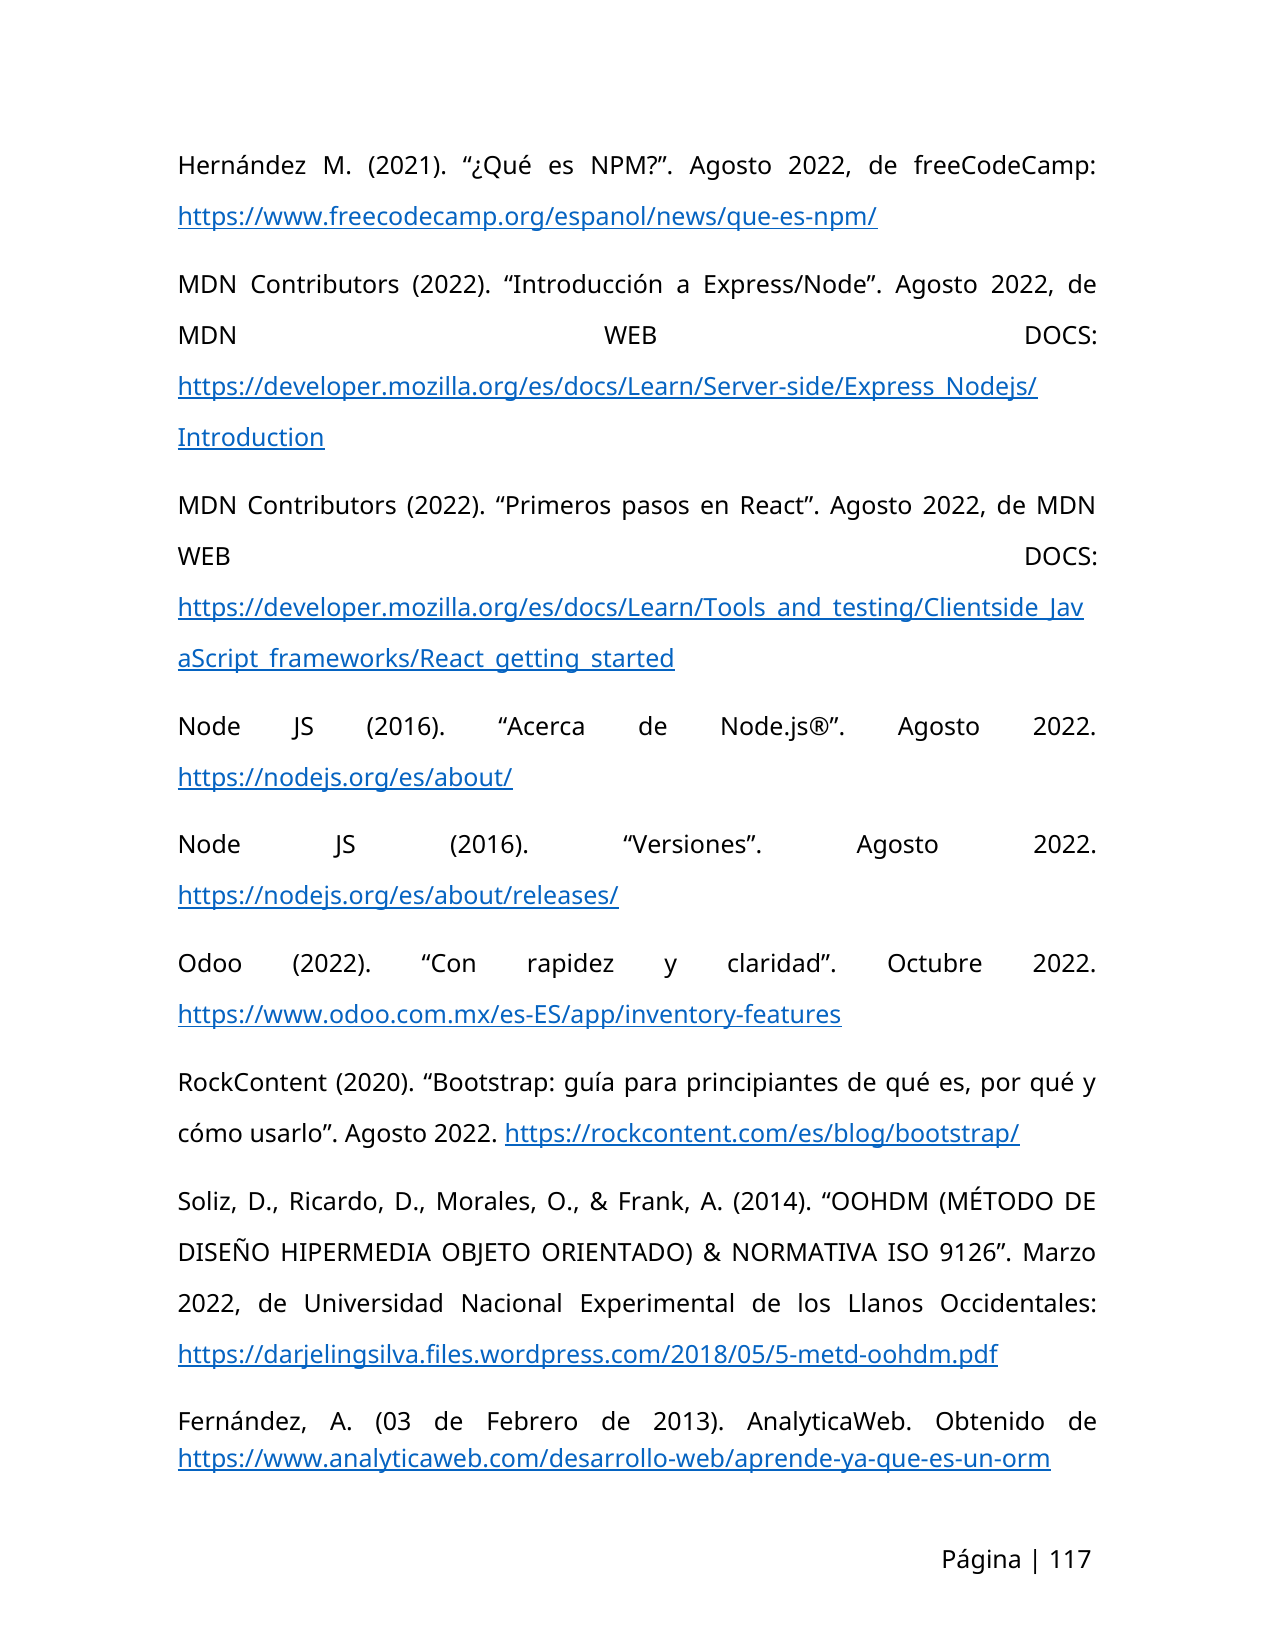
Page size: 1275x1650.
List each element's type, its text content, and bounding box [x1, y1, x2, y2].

text Odoo (2022). “Con rapidez y claridad”. Octubre 2022. https://www.odoo.com.mx/es-ES/app/inventory-features [177, 946, 1098, 1031]
text Fernández, A. (03 de Febrero de 2013). AnalyticaWeb. Obtenido de https://www.analyticaweb.com/desarrollo-web/aprende-ya-que-es-un-orm [177, 1404, 1098, 1475]
text Hernández M. (2021). “¿Qué es NPM?”. Agosto 2022, de freeCodeCamp: https://www.freecodecamp.org/espanol/news/que-es-npm/ [177, 148, 1098, 233]
text Node JS (2016). “Versiones”. Agosto 2022. https://nodejs.org/es/about/releases/ [177, 827, 1098, 912]
text RockContent (2020). “Bootstrap: guía para principiantes de qué es, por qué y cómo usarlo”. Agosto 2022. https://rockcontent.com/es/blog/bootstrap/ [177, 1064, 1098, 1149]
text MDN Contributors (2022). “Primeros pasos en React”. Agosto 2022, de MDN WEB DOCS: https://developer.mozilla.org/es/docs/Learn/Tools_and_testing/Clientside_JavaScript_frameworks/React_getting_started [177, 487, 1098, 674]
text Node JS (2016). “Acerca de Node.js®”. Agosto 2022. https://nodejs.org/es/about/ [177, 708, 1098, 793]
text Soliz, D., Ricardo, D., Morales, O., & Frank, A. (2014). “OOHDM (MÉTODO DE DISEÑO HIPERMEDIA OBJETO ORIENTADO) & NORMATIVA ISO 9126”. Marzo 2022, de Universidad Nacional Experimental de los Llanos Occidentales: https://darjelingsilva.files.wordpress.com/2018/05/5-metd-oohdm.pdf [177, 1183, 1098, 1370]
text MDN Contributors (2022). “Introducción a Express/Node”. Agosto 2022, de MDN WEB DOCS: https://developer.mozilla.org/es/docs/Learn/Server-side/Express_Nodejs/Introduction [177, 266, 1098, 454]
